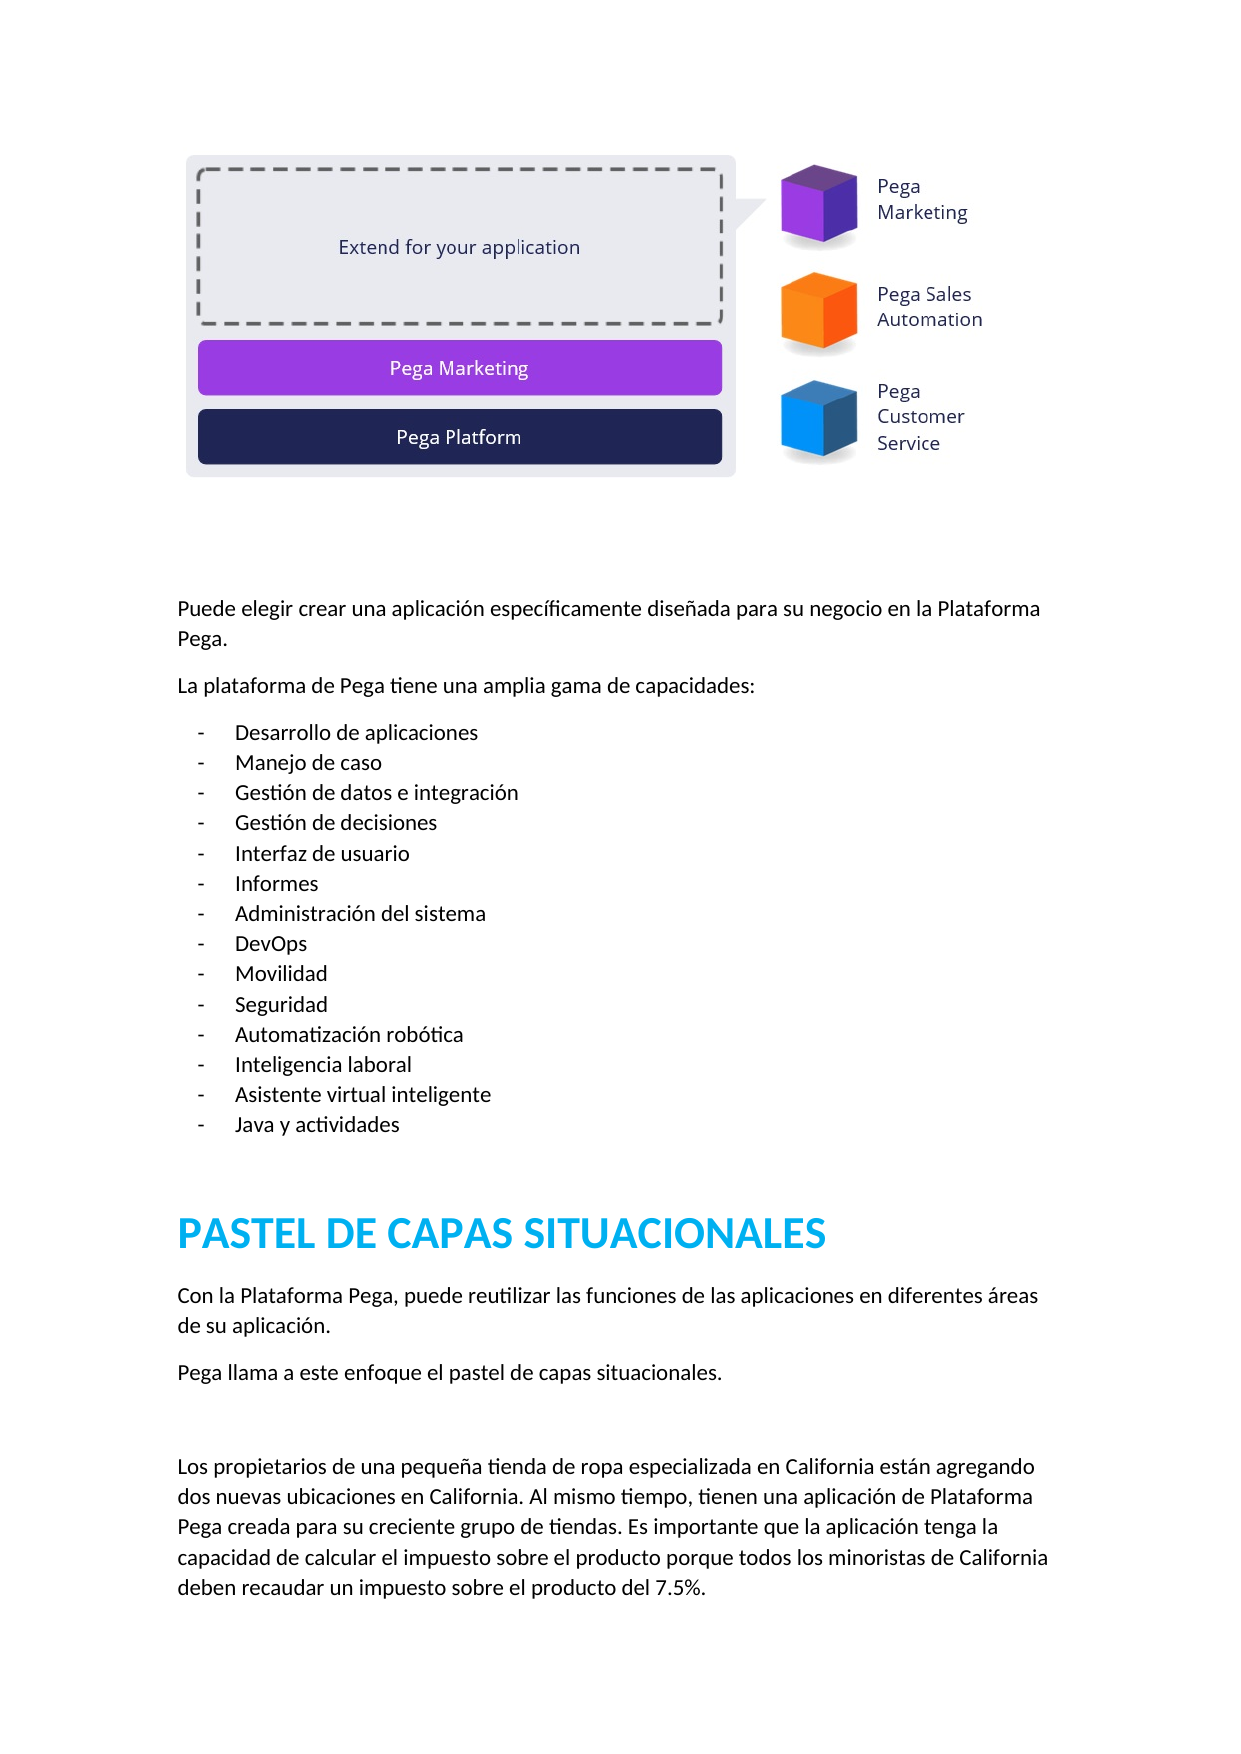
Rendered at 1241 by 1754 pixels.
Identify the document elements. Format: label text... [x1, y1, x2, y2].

text La plataforma de Pega tiene una amplia gama de capacidades: [177, 671, 1063, 699]
list Manejo de caso [197, 748, 1063, 776]
list Java y actividades [197, 1111, 1063, 1138]
list Asistente virtual inteligente [197, 1080, 1063, 1108]
list Informes [197, 869, 1063, 897]
picture [177, 147, 1063, 482]
list Gestión de decisiones [197, 808, 1063, 836]
list Interfaz de usuario [197, 839, 1063, 867]
text Con la Plataforma Pega, puede reutilizar las funciones de las aplicaciones en diferentes áreas de su aplicación. [177, 1281, 1063, 1339]
list Seguridad [197, 990, 1063, 1018]
text Pega llama a este enfoque el pastel de capas situacionales. [177, 1358, 1063, 1386]
list Automatización robótica [197, 1020, 1063, 1048]
list Inteligencia laboral [197, 1050, 1063, 1078]
list Movilidad [197, 959, 1063, 987]
list Administración del sistema [197, 899, 1063, 927]
text Los propietarios de una pequeña tienda de ropa especializada en California están agregando dos nuevas ubicaciones en California. Al mismo tiempo, tienen una aplicación de Plataforma Pega creada para su creciente grupo de tiendas. Es importante que la aplicación tenga la capacidad de calcular el impuesto sobre el producto porque todos los minoristas de California deben recaudar un impuesto sobre el producto del 7.5%. [177, 1452, 1063, 1601]
list DevOps [197, 929, 1063, 957]
text Puede elegir crear una aplicación específicamente diseñada para su negocio en la Plataforma Pega. [177, 594, 1063, 652]
list Desarrollo de aplicaciones [197, 718, 1063, 746]
text PASTEL DE CAPAS SITUACIONALES [177, 1204, 1063, 1260]
list Gestión de datos e integración [197, 778, 1063, 806]
